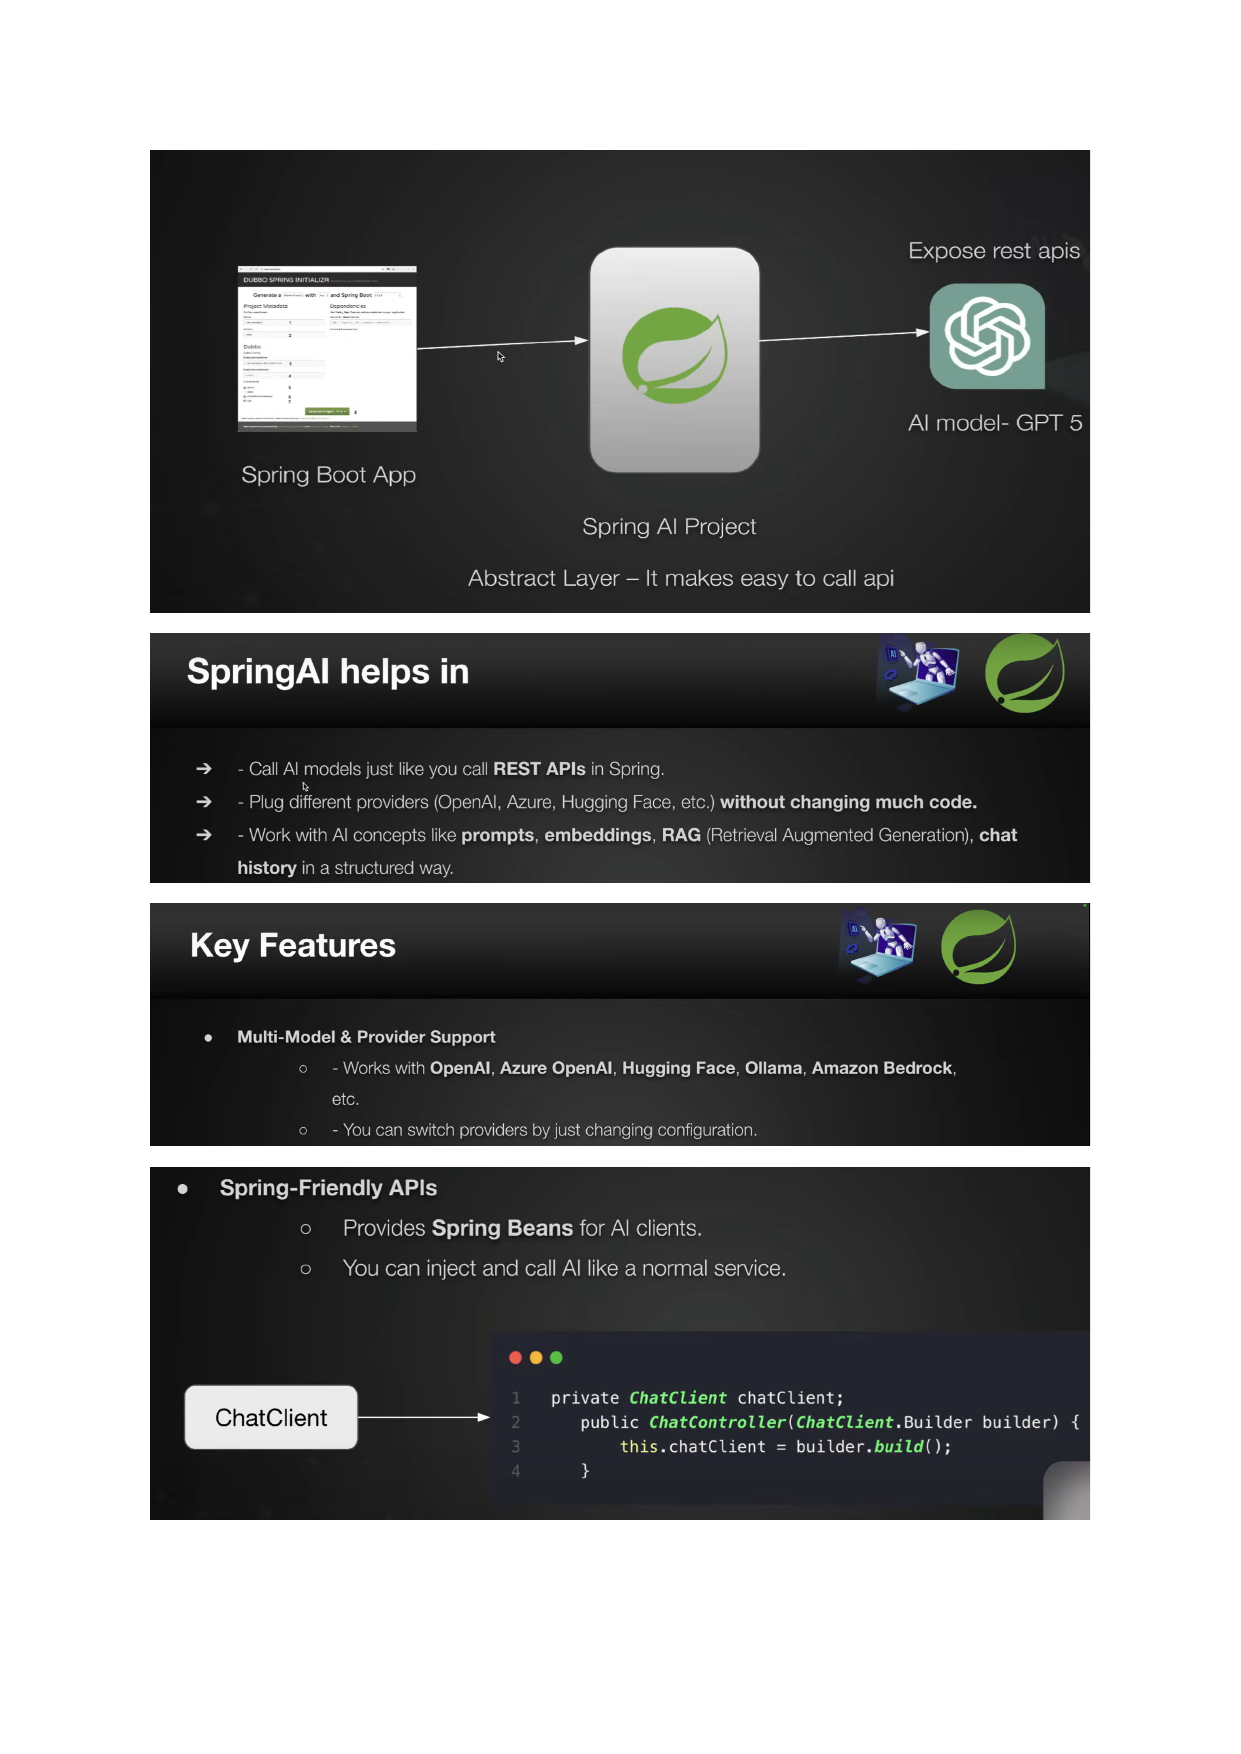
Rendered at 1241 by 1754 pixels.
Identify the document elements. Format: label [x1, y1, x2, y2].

picture [150, 633, 1091, 883]
picture [150, 903, 1091, 1146]
picture [150, 150, 1091, 613]
picture [150, 1167, 1091, 1520]
